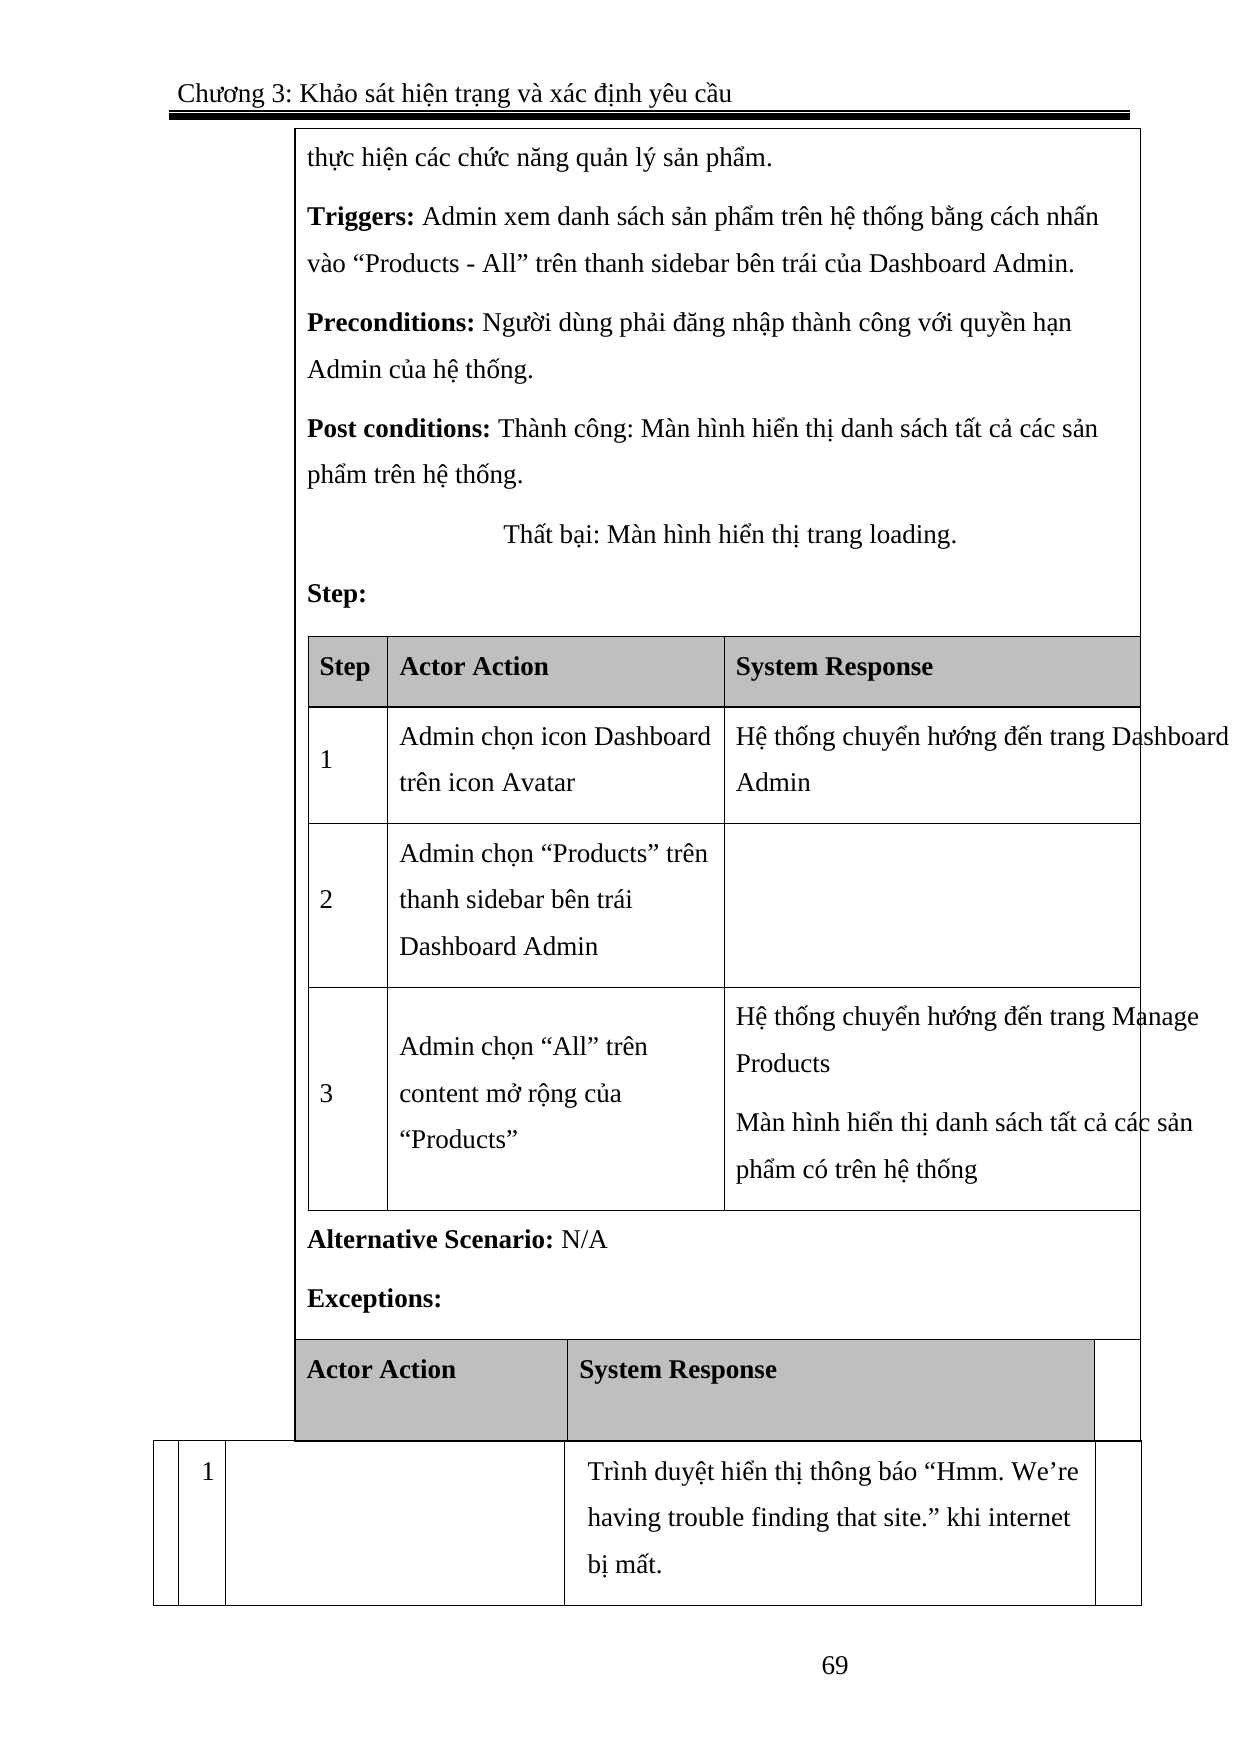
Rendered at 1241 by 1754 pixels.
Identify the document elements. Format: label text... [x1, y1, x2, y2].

table_cell [1096, 1442, 1141, 1605]
table_cell Actor Action [296, 1340, 567, 1440]
table_cell 1 [179, 1441, 225, 1605]
table_cell System Response [568, 1340, 1094, 1440]
table_cell [154, 1441, 178, 1605]
table_cell Trình duyệt hiển thị thông báo “Hmm. We’re having trouble finding that site.” khi internet bị mất. [565, 1442, 1095, 1605]
table_cell [226, 1441, 564, 1605]
table_cell [1095, 1340, 1140, 1440]
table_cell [296, 129, 1140, 1339]
